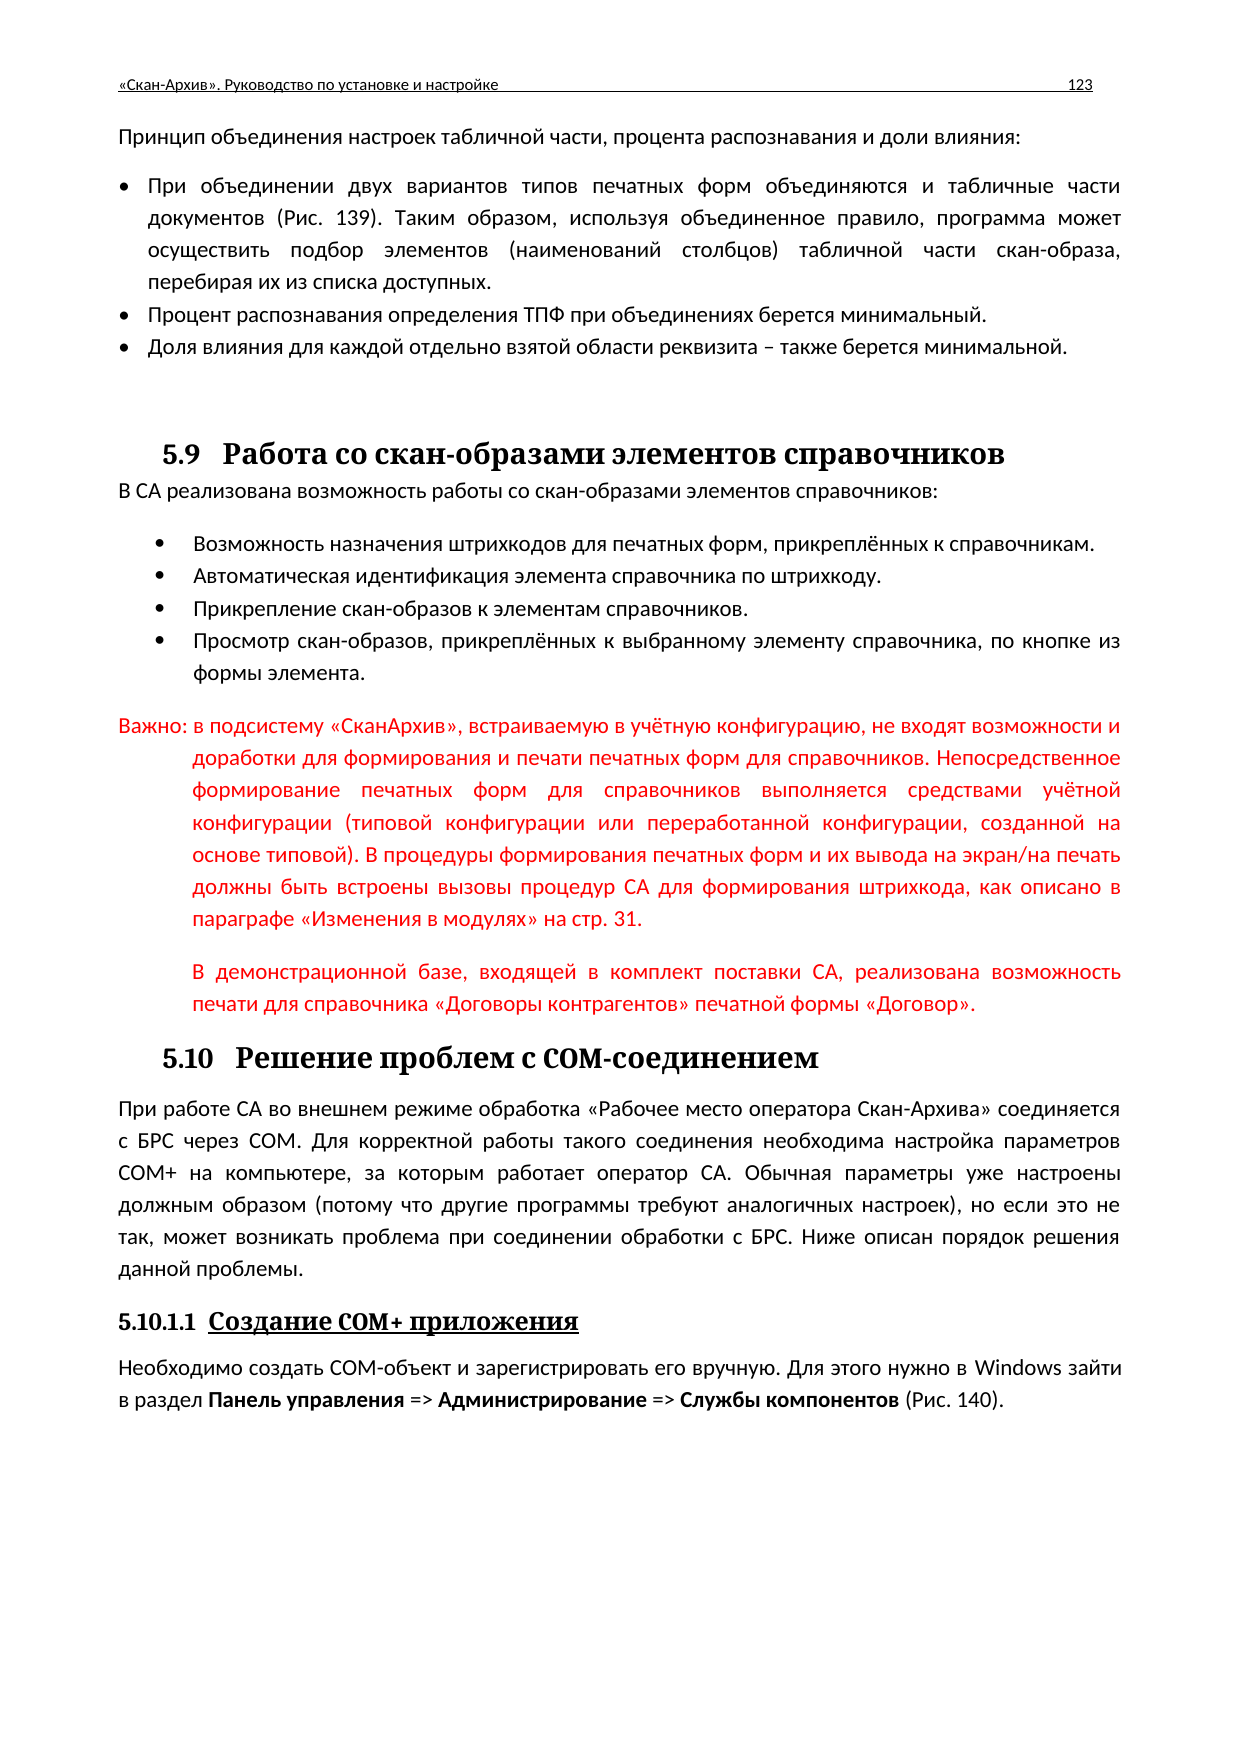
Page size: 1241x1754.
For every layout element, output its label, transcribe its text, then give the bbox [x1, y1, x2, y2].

list Возможность назначения штрихкодов для печатных форм, прикреплённых к справочникам. [156, 529, 1122, 557]
text При работе СА во внешнем режиме обработка «Рабочее место оператора Скан-Архива» соединяется с БРС через COM. Для корректной работы такого соединения необходима настройка параметров COM+ на компьютере, за которым работает оператор СА. Обычная параметры уже настроены должным образом (потому что другие программы требуют аналогичных настроек), но если это не так, может возникать проблема при соединении обработки с БРС. Ниже описан порядок решения данной проблемы. [118, 1094, 1122, 1283]
subtitle Решение проблем с COM-соединением [162, 1043, 1122, 1076]
text Важно: в подсистему «СканАрхив», встраиваемую в учётную конфигурацию, не входят возможности и доработки для формирования и печати печатных форм для справочников. Непосредственное формирование печатных форм для справочников выполняется средствами учётной конфигурации (типовой конфигурации или переработанной конфигурации, созданной на основе типовой). В процедуры формирования печатных форм и их вывода на экран/на печать должны быть встроены вызовы процедур СА для формирования штрихкода, как описано в параграфе «Изменения в модулях» на стр. 31. [118, 711, 1122, 932]
list При объединении двух вариантов типов печатных форм объединяются и табличные части документов (Рис. 139). Таким образом, используя объединенное правило, программа может осуществить подбор элементов (наименований столбцов) табличной части скан-образа, перебирая их из списка доступных. [118, 171, 1122, 296]
text В СА реализована возможность работы со скан-образами элементов справочников: [118, 476, 1122, 504]
text В демонстрационной базе, входящей в комплект поставки СА, реализована возможность печати для справочника «Договоры контрагентов» печатной формы «Договор». [192, 957, 1122, 1018]
list Доля влияния для каждой отдельно взятой области реквизита – также берется минимальной. [118, 332, 1122, 360]
subtitle Создание COM+ приложения [118, 1308, 1122, 1336]
text Необходимо создать COM-объект и зарегистрировать его вручную. Для этого нужно в Windows зайти в раздел Панель управления => Администрирование => Службы компонентов (Рис. 140). [118, 1353, 1122, 1413]
subtitle Работа со скан-образами элементов справочников [162, 438, 1122, 471]
text Принцип объединения настроек табличной части, процента распознавания и доли влияния: [118, 122, 1078, 150]
list Прикрепление скан-образов к элементам справочников. [156, 594, 1122, 622]
list Процент распознавания определения ТПФ при объединениях берется минимальный. [118, 300, 1122, 328]
list Автоматическая идентификация элемента справочника по штрихкоду. [156, 562, 1122, 590]
list Просмотр скан-образов, прикреплённых к выбранному элементу справочника, по кнопке из формы элемента. [156, 626, 1122, 686]
